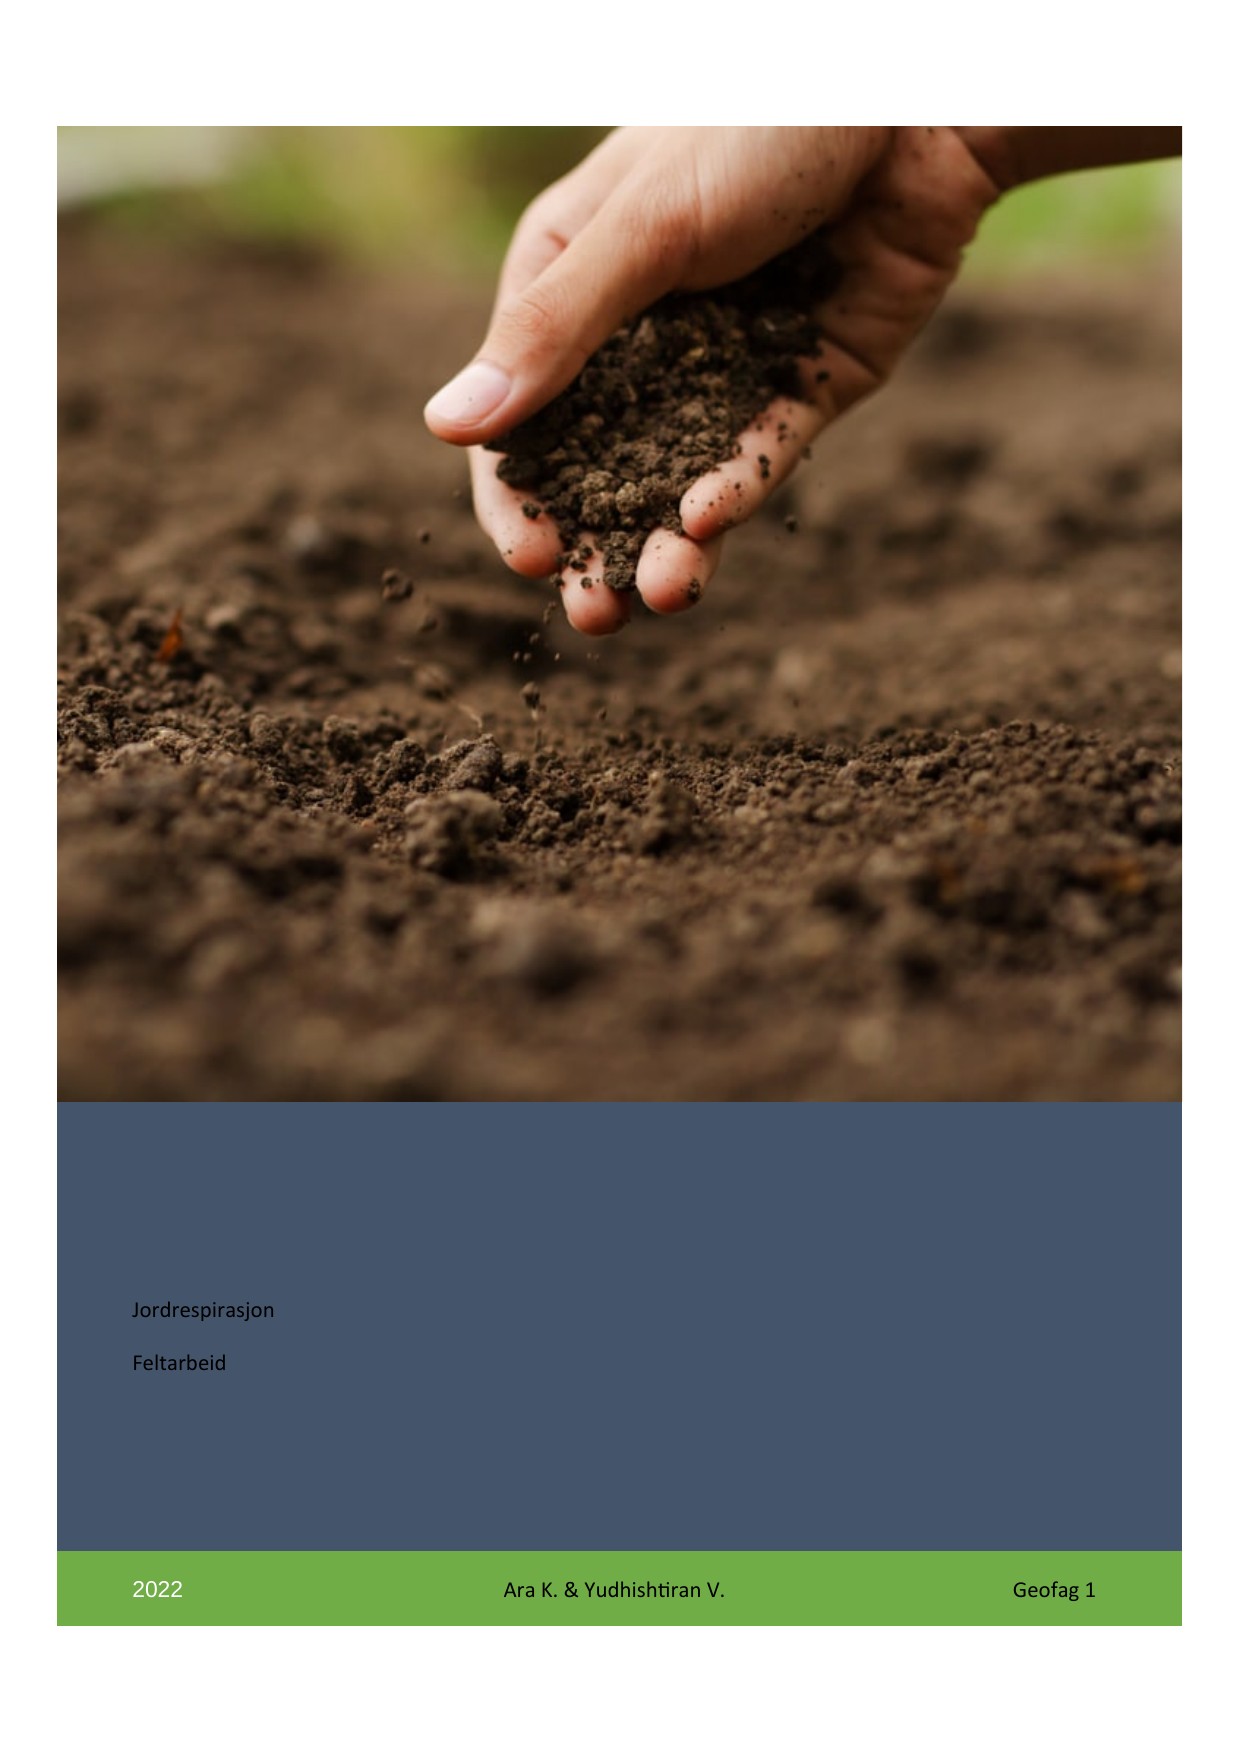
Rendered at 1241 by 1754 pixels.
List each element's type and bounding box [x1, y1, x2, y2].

picture [57, 126, 1183, 1102]
